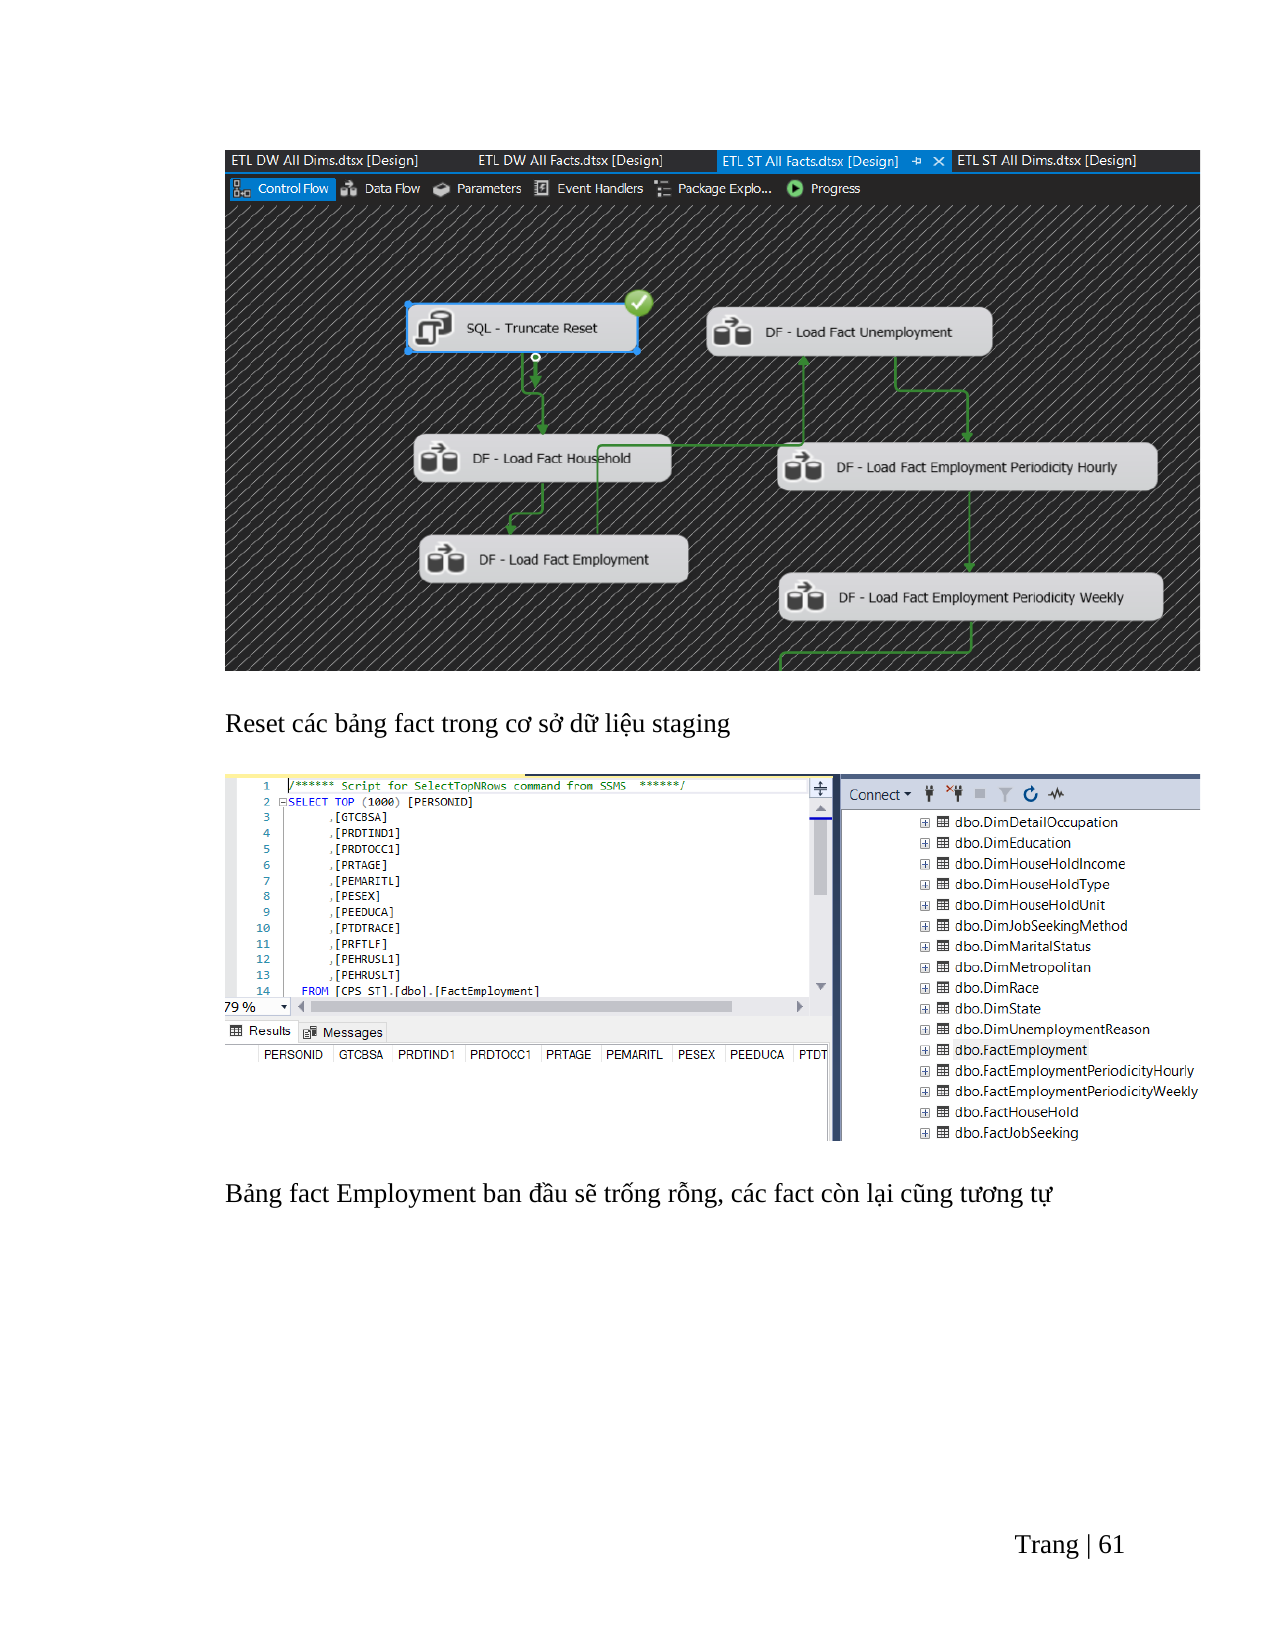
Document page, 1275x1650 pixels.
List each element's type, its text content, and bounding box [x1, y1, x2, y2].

text Bảng fact Employment ban đầu sẽ trống rỗng, các fact còn lại cũng tương tự [150, 1177, 1125, 1208]
picture [225, 774, 1200, 1141]
text Reset các bảng fact trong cơ sở dữ liệu staging [150, 707, 1125, 738]
picture [225, 150, 1200, 671]
